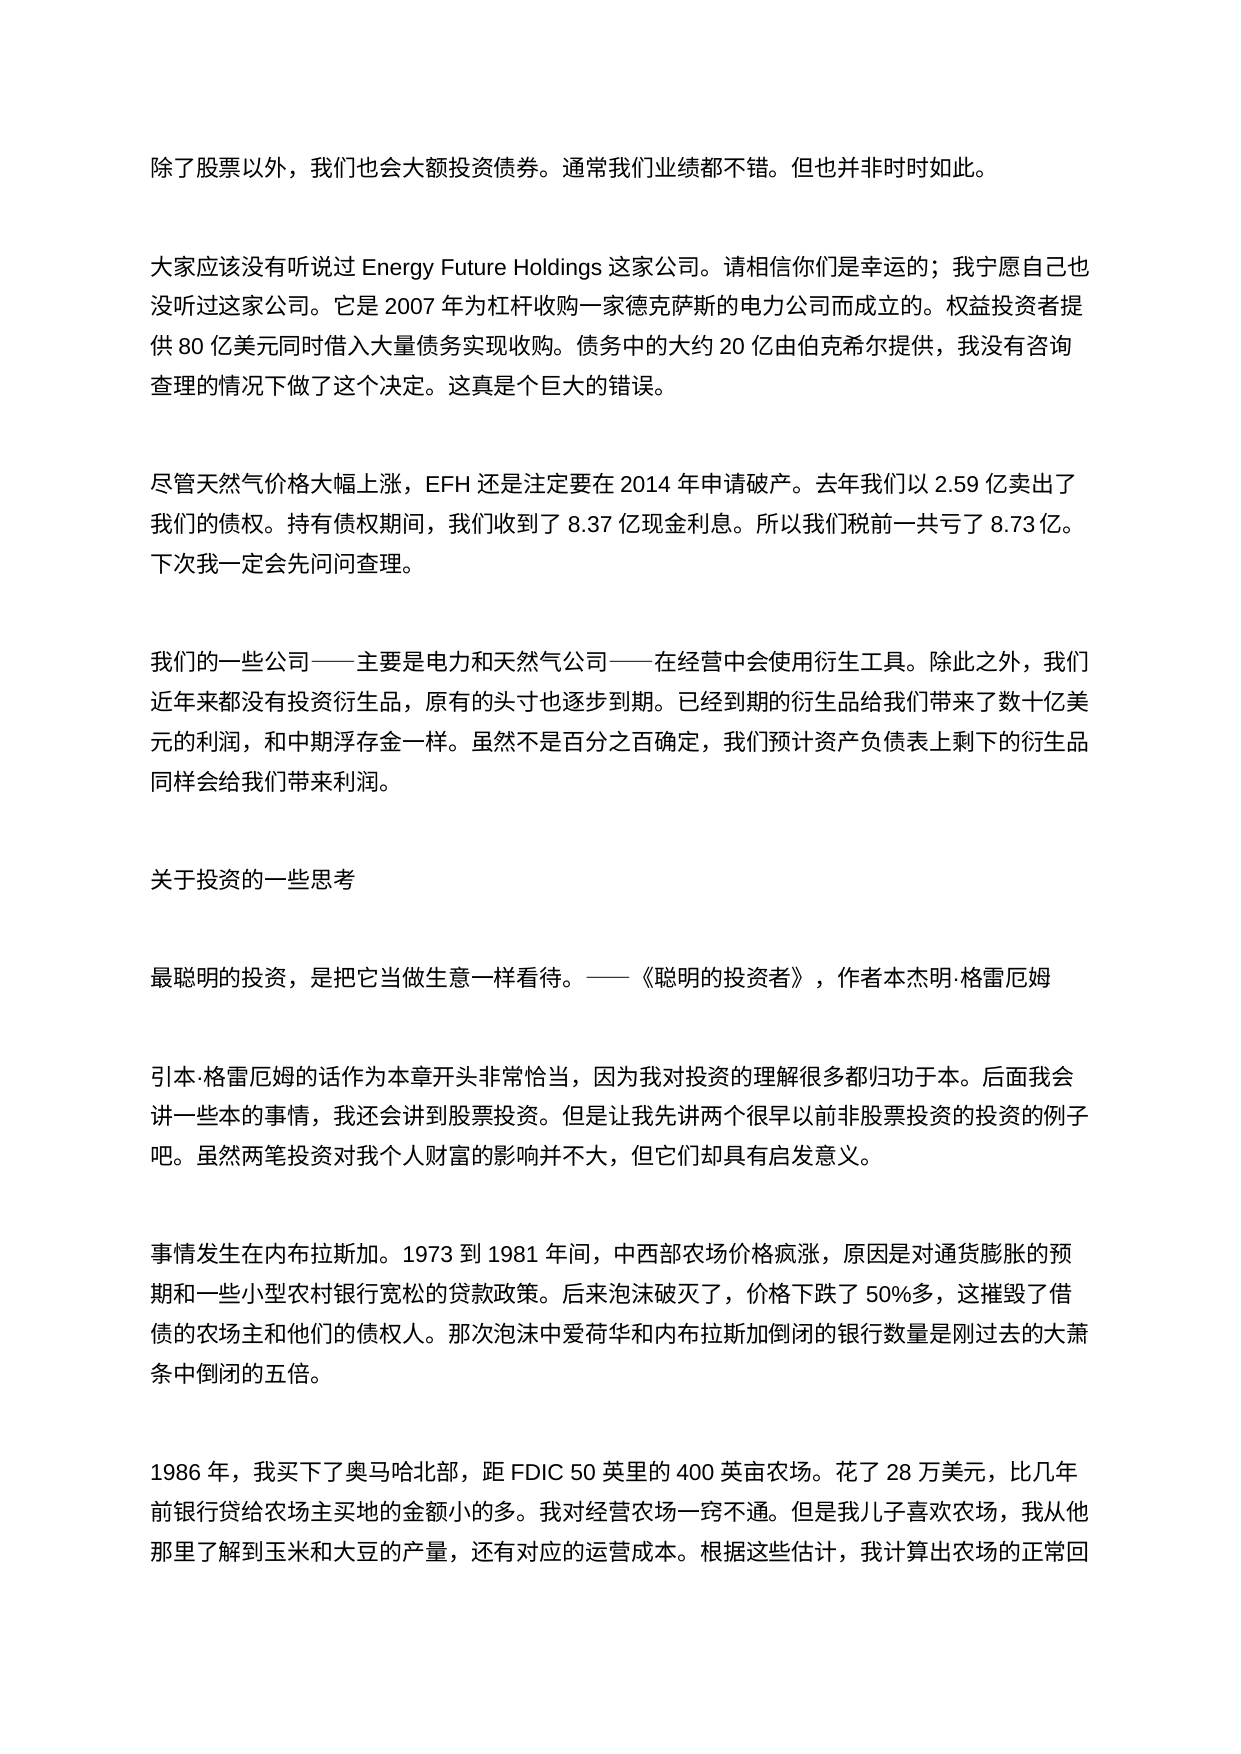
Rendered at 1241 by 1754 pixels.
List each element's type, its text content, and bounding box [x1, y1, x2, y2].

text 我们的一些公司——主要是电力和天然气公司——在经营中会使用衍生工具。除此之外，我们近年来都没有投资衍生品，原有的头寸也逐步到期。已经到期的衍生品给我们带来了数十亿美元的利润，和中期浮存金一样。虽然不是百分之百确定，我们预计资产负债表上剩下的衍生品同样会给我们带来利润。 [150, 644, 1090, 797]
text 关于投资的一些思考 [150, 862, 1090, 895]
text 大家应该没有听说过 Energy Future Holdings 这家公司。请相信你们是幸运的；我宁愿自己也没听过这家公司。它是 2007 年为杠杆收购一家德克萨斯的电力公司而成立的。权益投资者提供 80 亿美元同时借入大量债务实现收购。债务中的大约 20 亿由伯克希尔提供，我没有咨询查理的情况下做了这个决定。这真是个巨大的错误。 [150, 248, 1090, 401]
text 最聪明的投资，是把它当做生意一样看待。——《聪明的投资者》，作者本杰明·格雷厄姆 [150, 960, 1090, 993]
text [150, 1454, 1090, 1567]
text 引本·格雷厄姆的话作为本章开头非常恰当，因为我对投资的理解很多都归功于本。后面我会讲一些本的事情，我还会讲到股票投资。但是让我先讲两个很早以前非股票投资的投资的例子吧。虽然两笔投资对我个人财富的影响并不大，但它们却具有启发意义。 [150, 1058, 1090, 1171]
text 除了股票以外，我们也会大额投资债券。通常我们业绩都不错。但也并非时时如此。 [150, 150, 1090, 183]
text 事情发生在内布拉斯加。1973 到 1981 年间，中西部农场价格疯涨，原因是对通货膨胀的预期和一些小型农村银行宽松的贷款政策。后来泡沫破灭了，价格下跌了 50%多，这摧毁了借债的农场主和他们的债权人。那次泡沫中爱荷华和内布拉斯加倒闭的银行数量是刚过去的大萧条中倒闭的五倍。 [150, 1236, 1090, 1389]
text 尽管天然气价格大幅上涨，EFH 还是注定要在 2014 年申请破产。去年我们以 2.59 亿卖出了我们的债权。持有债权期间，我们收到了 8.37 亿现金利息。所以我们税前一共亏了 8.73亿。下次我一定会先问问查理。 [150, 466, 1090, 579]
